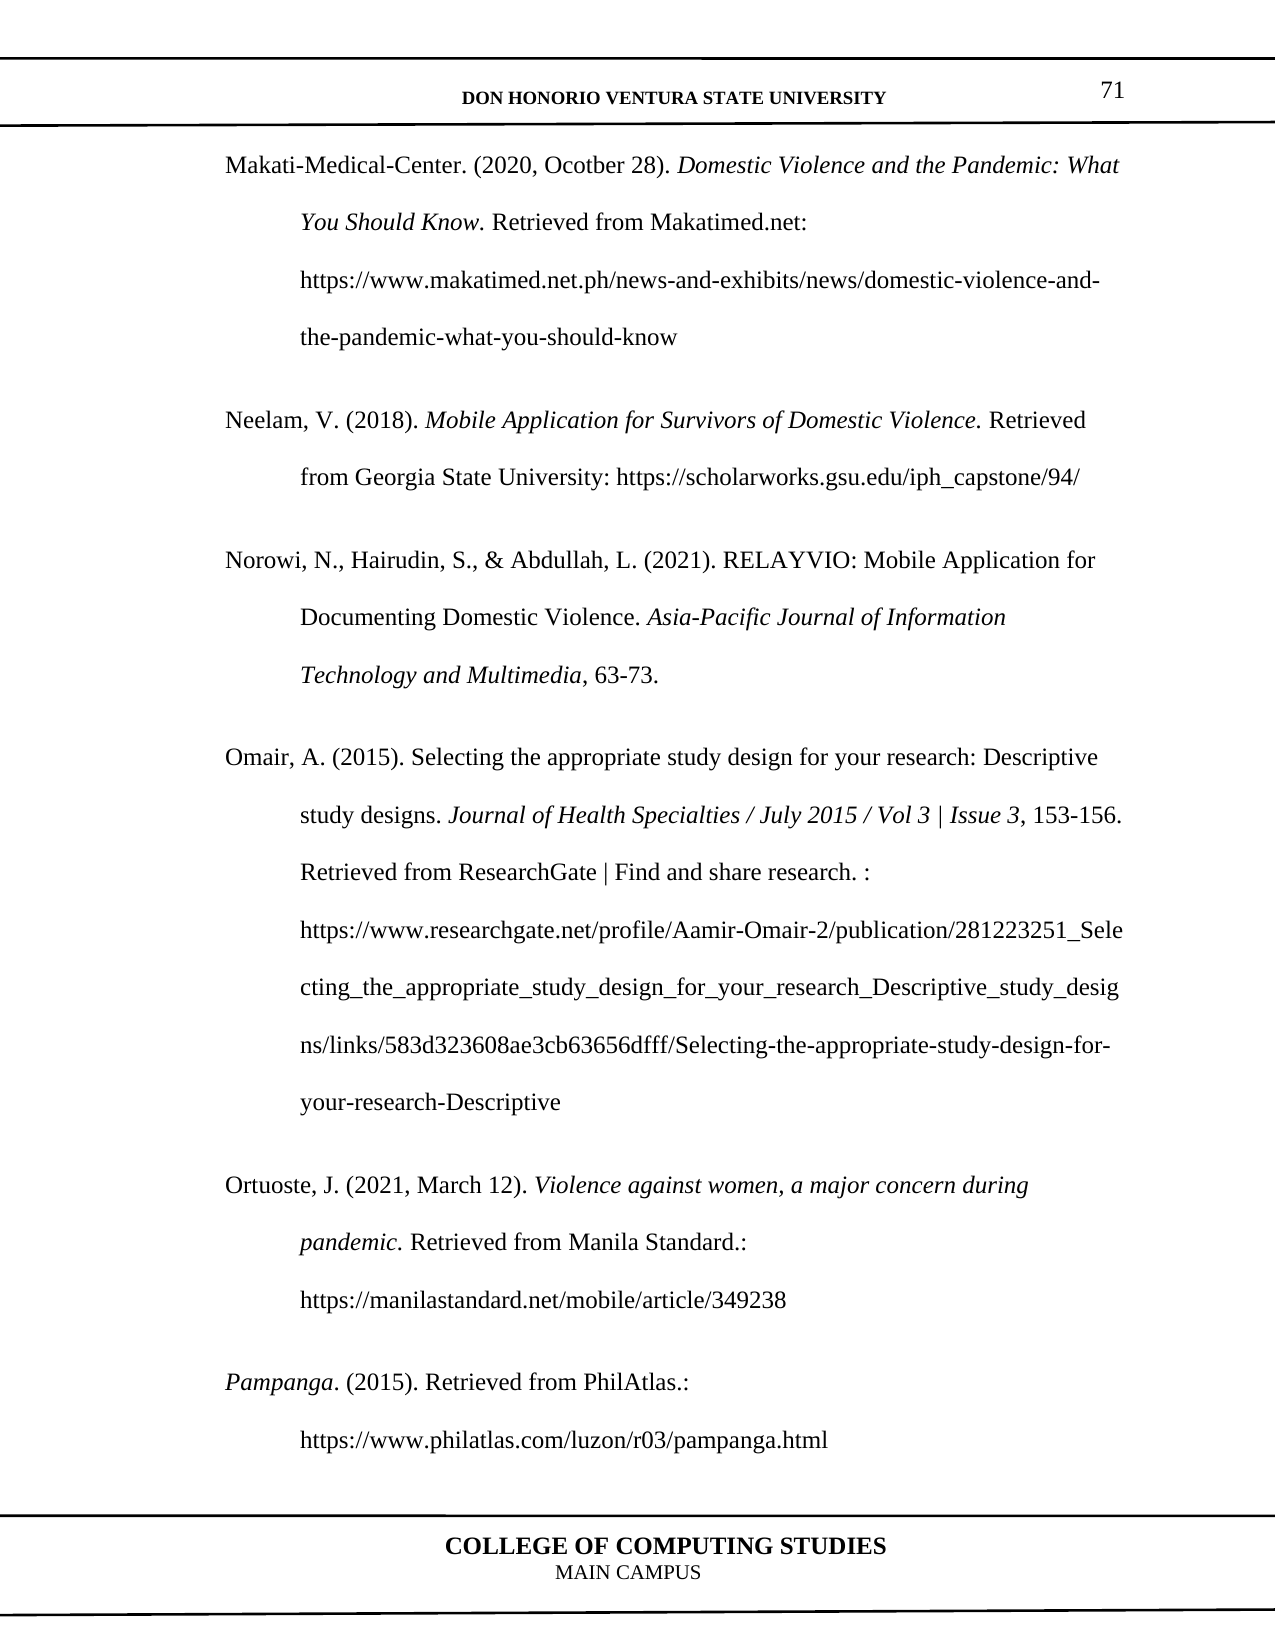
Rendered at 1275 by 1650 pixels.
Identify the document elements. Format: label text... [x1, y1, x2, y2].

text Pampanga. (2015). Retrieved from PhilAtlas.: https://www.philatlas.com/luzon/r03/pampanga.html [225, 1367, 1125, 1454]
text Ortuoste, J. (2021, March 12). Violence against women, a major concern during pandemic. Retrieved from Manila Standard.: https://manilastandard.net/mobile/article/349238 [225, 1170, 1125, 1314]
text Norowi, N., Hairudin, S., & Abdullah, L. (2021). RELAYVIO: Mobile Application for Documenting Domestic Violence. Asia-Pacific Journal of Information Technology and Multimedia, 63-73. [225, 545, 1125, 689]
text Neelam, V. (2018). Mobile Application for Survivors of Domestic Violence. Retrieved from Georgia State University: https://scholarworks.gsu.edu/iph_capstone/94/ [225, 405, 1125, 491]
text Makati-Medical-Center. (2020, Ocotber 28). Domestic Violence and the Pandemic: What You Should Know. Retrieved from Makatimed.net: https://www.makatimed.net.ph/news-and-exhibits/news/domestic-violence-and-the-pandemic-what-you-should-know [225, 150, 1125, 351]
text Omair, A. (2015). Selecting the appropriate study design for your research: Descriptive study designs. Journal of Health Specialties / July 2015 / Vol 3 | Issue 3, 153-156. Retrieved from ResearchGate | Find and share research. : https://www.researchgate.net/profile/Aamir-Omair-2/publication/281223251_Selecting_the_appropriate_study_design_for_your_research_Descriptive_study_designs/links/583d323608ae3cb63656dfff/Selecting-the-appropriate-study-design-for-your-research-Descriptive [225, 742, 1125, 1116]
